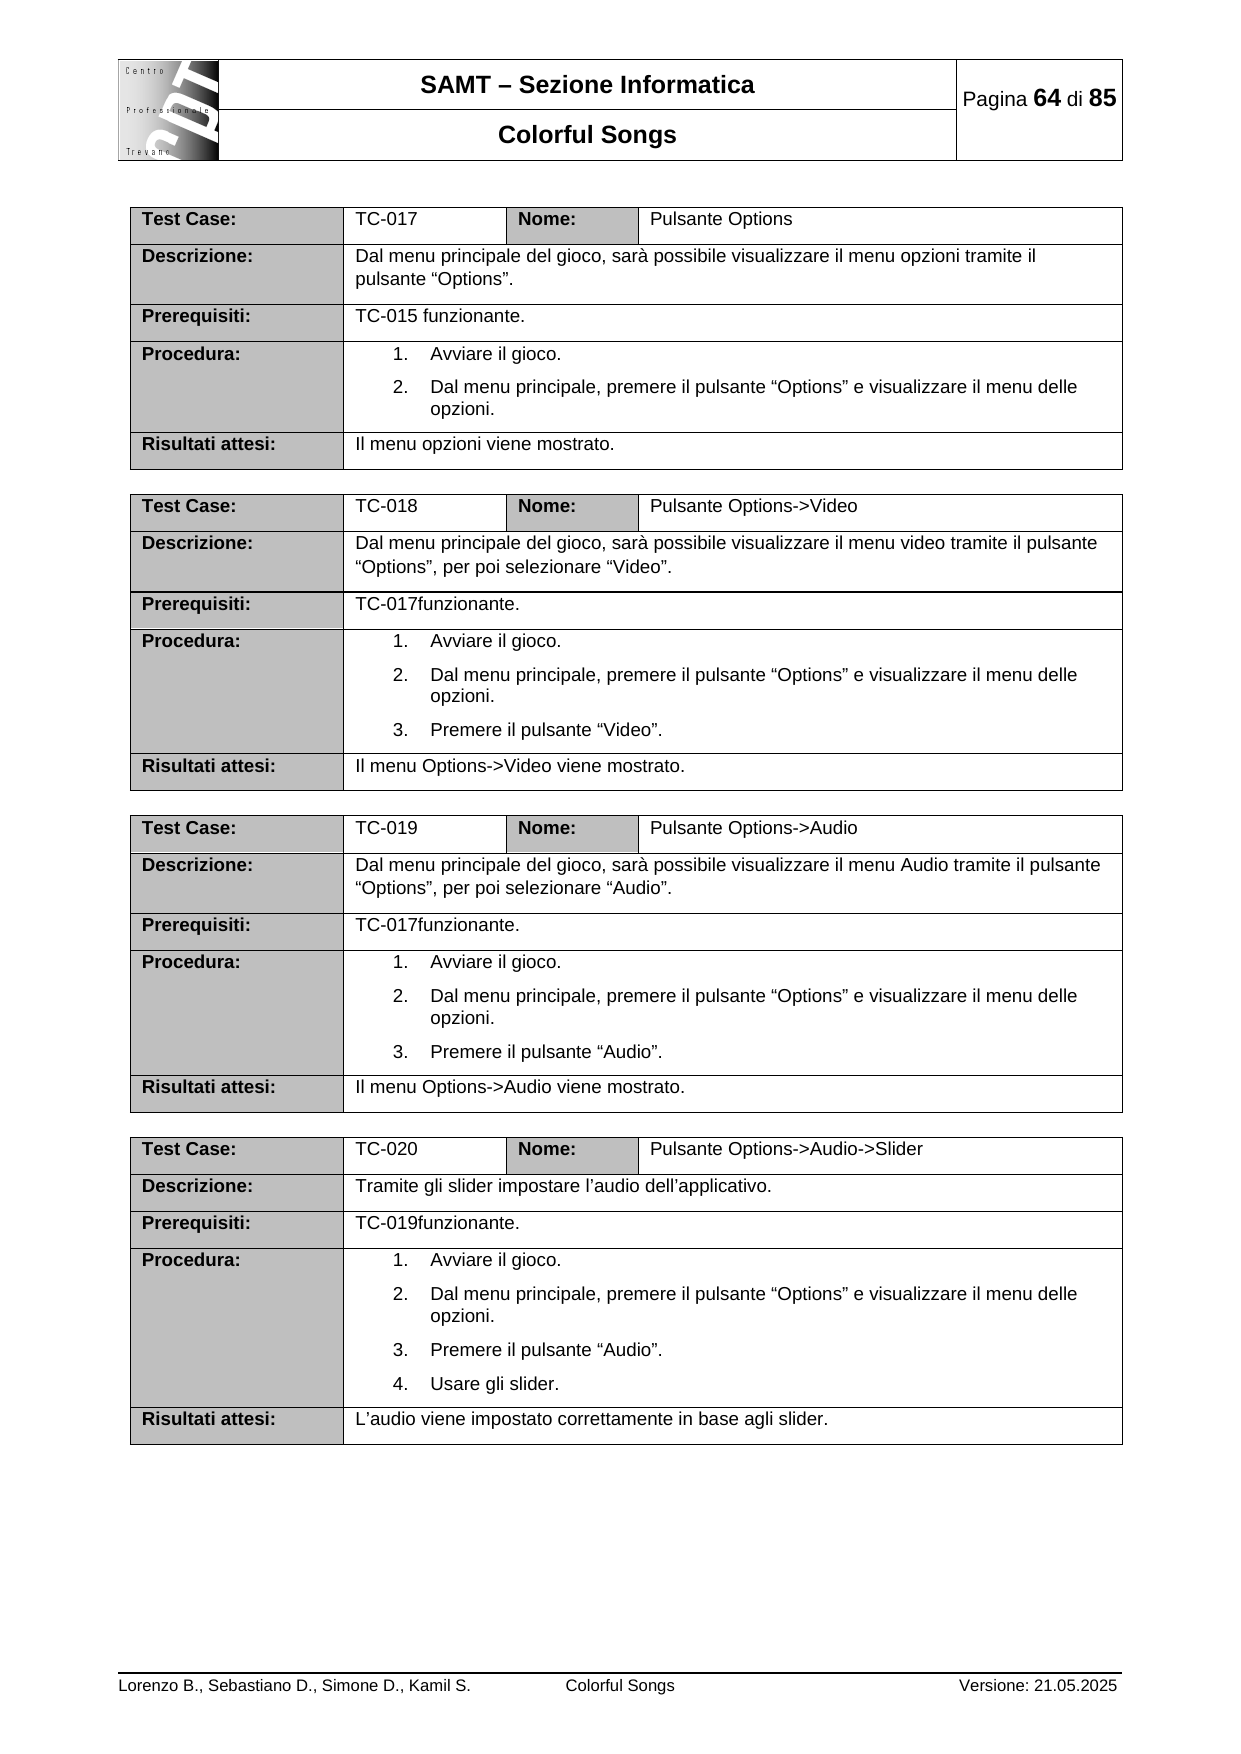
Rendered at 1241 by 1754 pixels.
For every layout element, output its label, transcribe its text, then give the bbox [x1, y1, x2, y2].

table_header Nome: [507, 1138, 638, 1174]
table_header Test Case: [131, 495, 343, 531]
table_header Test Case: [131, 816, 343, 852]
table_cell Risultati attesi: [131, 754, 343, 790]
table_header Nome: [507, 816, 638, 852]
table_header TC-019 [344, 816, 506, 852]
table_header TC-020 [344, 1138, 506, 1174]
table_header Test Case: [131, 208, 343, 244]
table_cell Prerequisiti: [131, 593, 343, 628]
table_cell Descrizione: [131, 1175, 343, 1211]
table_cell Il menu opzioni viene mostrato. [344, 433, 1122, 469]
table_cell Prerequisiti: [131, 305, 343, 341]
table_cell Dal menu principale del gioco, sarà possibile visualizzare il menu opzioni tramite il pulsante “Options”. [344, 245, 1122, 304]
table_header Test Case: [131, 1138, 343, 1174]
table_header Pulsante Options->Video [639, 495, 1122, 531]
table_cell Prerequisiti: [131, 914, 343, 950]
table_cell TC-015 funzionante. [344, 305, 1122, 341]
table_cell Risultati attesi: [131, 1408, 343, 1444]
table_cell Avviare il gioco. Dal menu principale, premere il pulsante “Options” e visualizzare il menu delle opzioni. Premere il pulsante “Video”. [344, 630, 1122, 753]
table_cell Avviare il gioco. Dal menu principale, premere il pulsante “Options” e visualizzare il menu delle opzioni. [344, 342, 1122, 432]
table_header TC-018 [344, 495, 506, 531]
table_cell TC-019funzionante. [344, 1212, 1122, 1248]
table_header TC-017 [344, 208, 506, 244]
table_cell Risultati attesi: [131, 1076, 343, 1112]
table_header Pulsante Options->Audio->Slider [639, 1138, 1122, 1174]
table_cell Risultati attesi: [131, 433, 343, 469]
table_cell Avviare il gioco. Dal menu principale, premere il pulsante “Options” e visualizzare il menu delle opzioni. Premere il pulsante “Audio”. Usare gli slider. [344, 1249, 1122, 1407]
table_cell Dal menu principale del gioco, sarà possibile visualizzare il menu video tramite il pulsante “Options”, per poi selezionare “Video”. [344, 532, 1122, 591]
table_cell Il menu Options->Video viene mostrato. [344, 754, 1122, 790]
table_cell TC-017funzionante. [344, 593, 1122, 628]
table_cell Procedura: [131, 951, 343, 1075]
table_cell TC-017funzionante. [344, 914, 1122, 950]
picture [118, 60, 219, 160]
table_cell Descrizione: [131, 532, 343, 591]
table_cell Il menu Options->Audio viene mostrato. [344, 1076, 1122, 1112]
table_header Pulsante Options [639, 208, 1122, 244]
table_cell Descrizione: [131, 854, 343, 913]
table_cell Procedura: [131, 342, 343, 432]
table_cell Procedura: [131, 630, 343, 753]
table_cell Descrizione: [131, 245, 343, 304]
table_cell Prerequisiti: [131, 1212, 343, 1248]
table_cell Dal menu principale del gioco, sarà possibile visualizzare il menu Audio tramite il pulsante “Options”, per poi selezionare “Audio”. [344, 854, 1122, 913]
table_cell Procedura: [131, 1249, 343, 1407]
table_cell L’audio viene impostato correttamente in base agli slider. [344, 1408, 1122, 1444]
table_header Nome: [507, 495, 638, 531]
table_header Nome: [507, 208, 638, 244]
table_cell Tramite gli slider impostare l’audio dell’applicativo. [344, 1175, 1122, 1211]
table_cell Avviare il gioco. Dal menu principale, premere il pulsante “Options” e visualizzare il menu delle opzioni. Premere il pulsante “Audio”. [344, 951, 1122, 1075]
table_header Pulsante Options->Audio [639, 816, 1122, 852]
